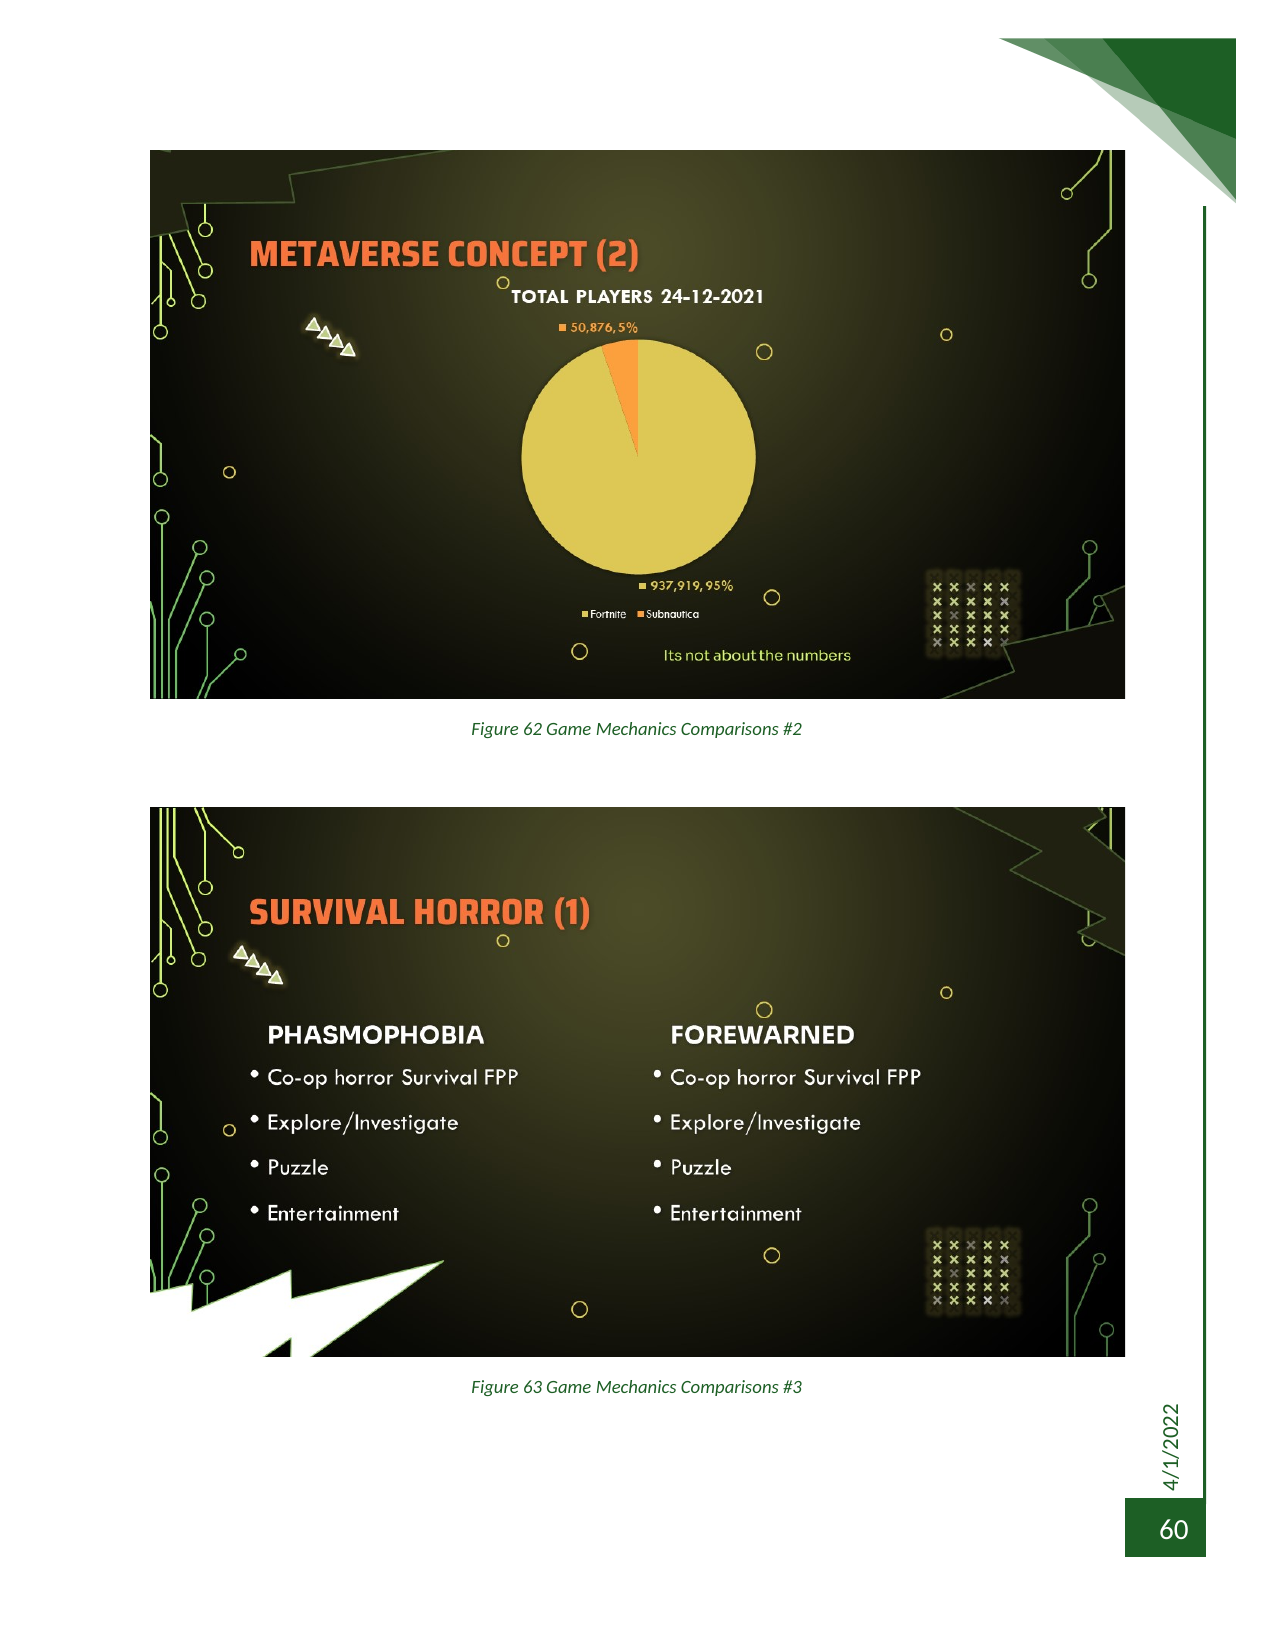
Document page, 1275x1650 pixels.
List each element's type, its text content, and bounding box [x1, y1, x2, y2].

picture [150, 807, 1125, 1357]
picture [150, 38, 1236, 699]
text Figure 63 Game Mechanics Comparisons #2 [150, 717, 1125, 740]
text Figure 64 Game Mechanics Comparisons #3 [150, 1375, 1125, 1398]
